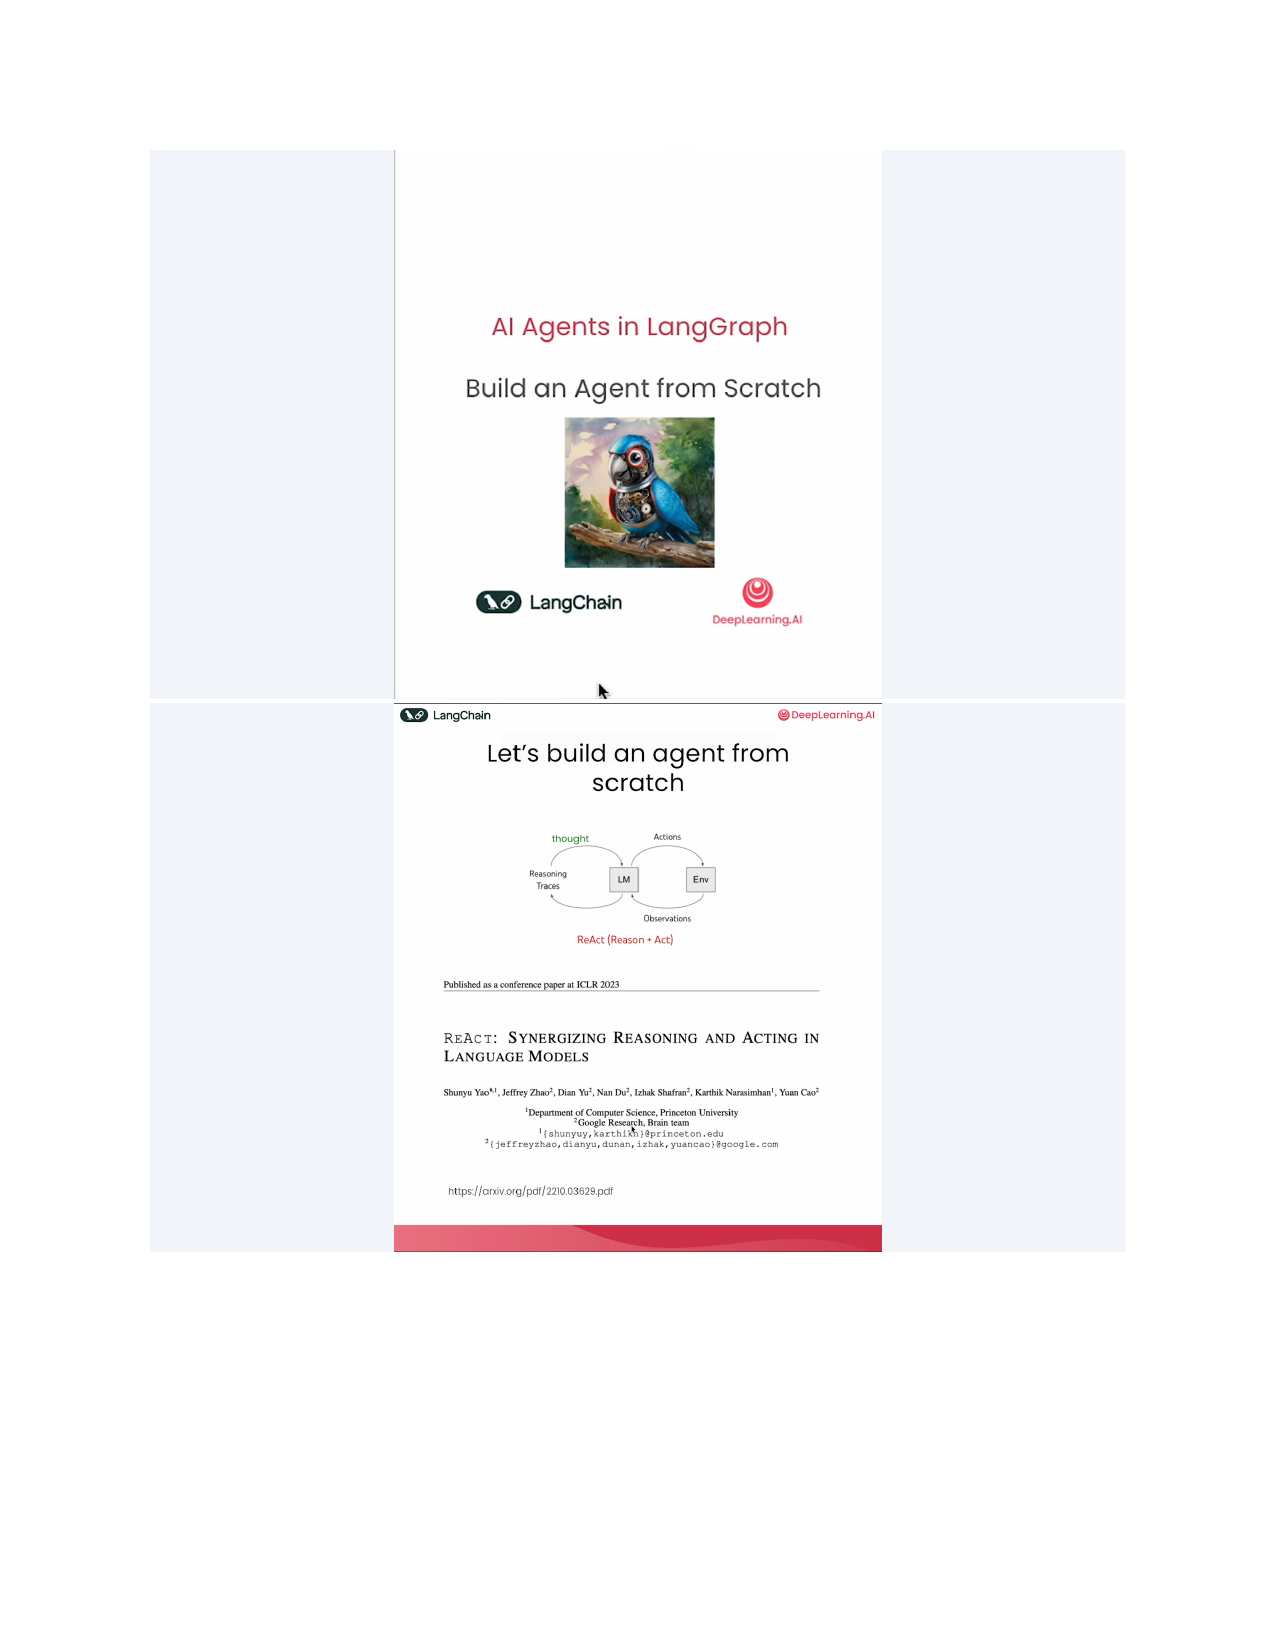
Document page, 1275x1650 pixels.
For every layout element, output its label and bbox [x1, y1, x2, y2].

picture [150, 150, 1125, 699]
picture [150, 703, 1125, 1252]
